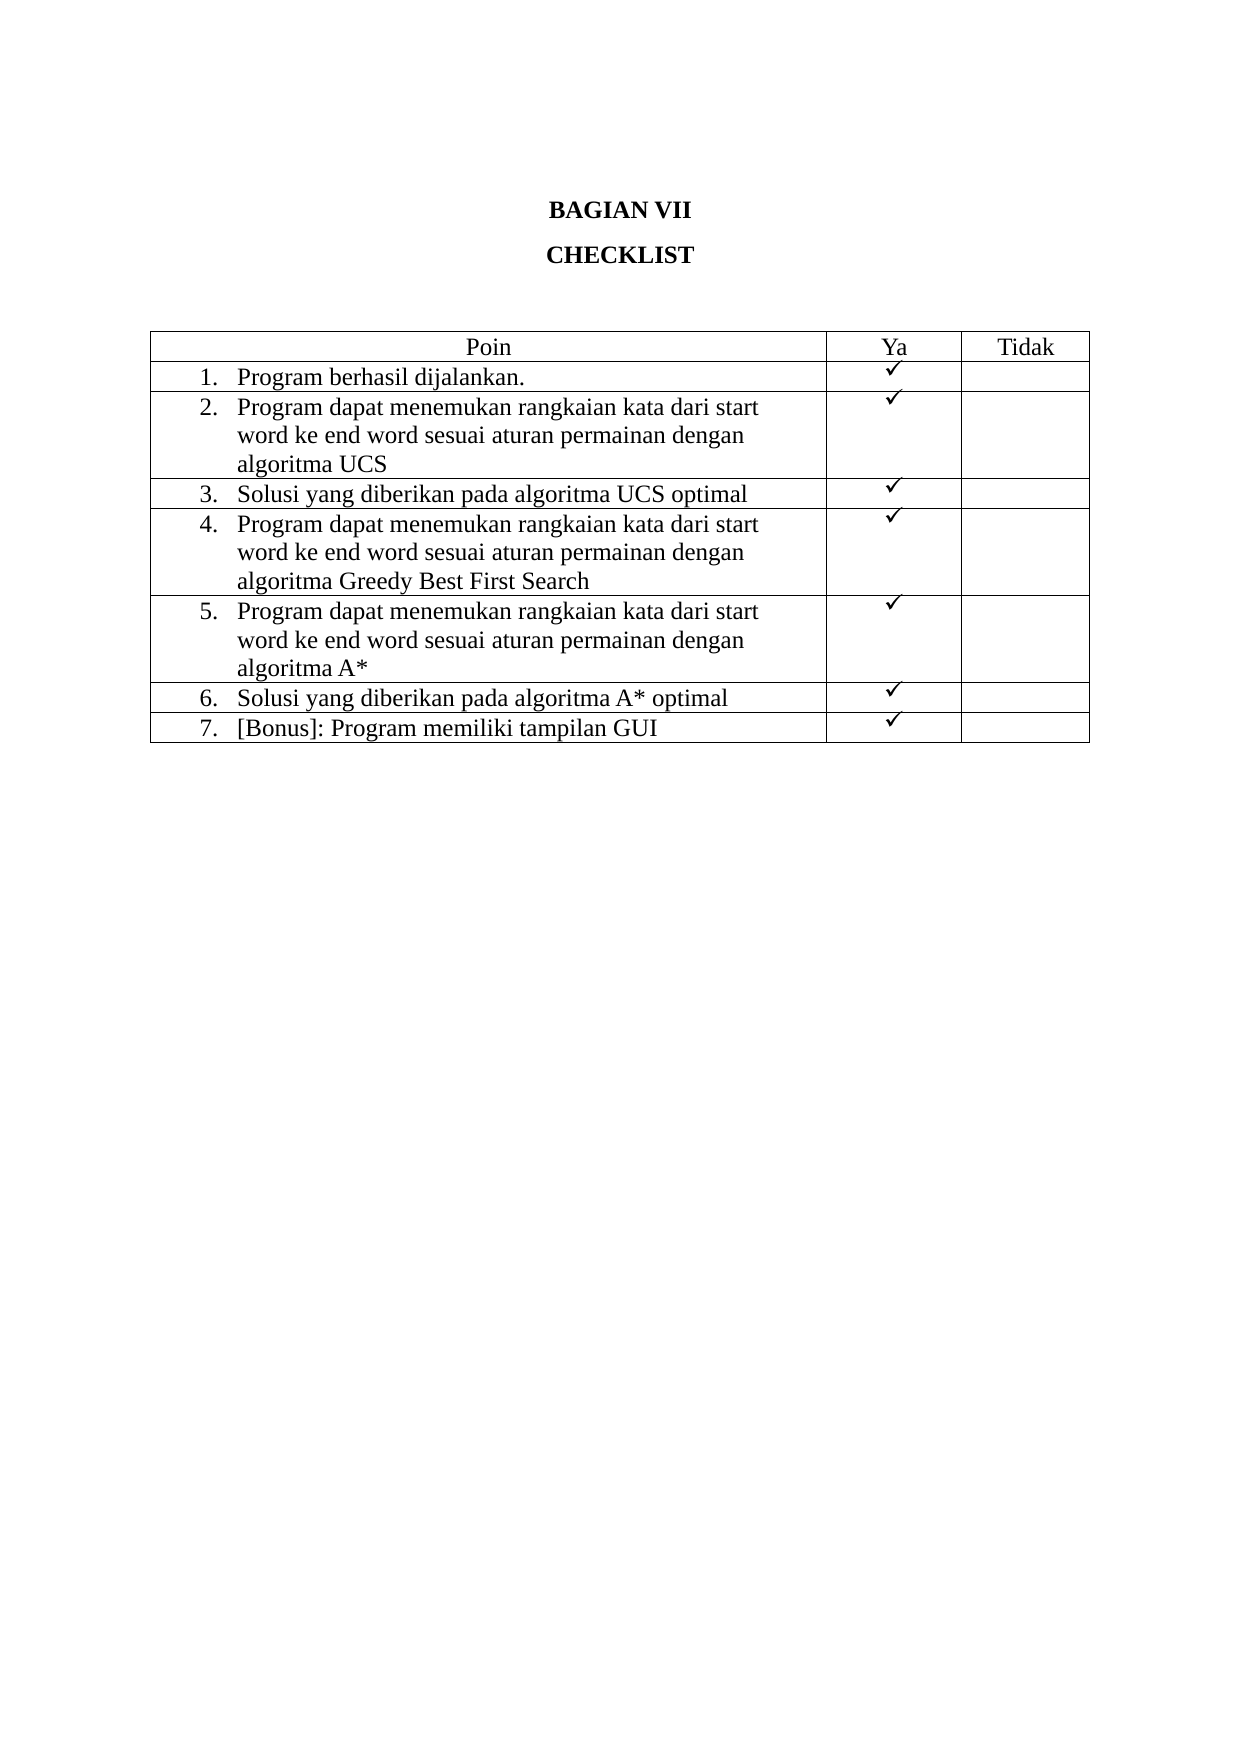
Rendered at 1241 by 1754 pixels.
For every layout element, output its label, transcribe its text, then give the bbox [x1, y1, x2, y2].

table_cell [827, 683, 961, 712]
table_cell [Bonus]: Program memiliki tampilan GUI [151, 713, 826, 742]
table_cell [827, 362, 961, 391]
table_cell Program berhasil dijalankan. [151, 362, 826, 391]
table_cell [962, 713, 1089, 742]
text BAGIAN VII [150, 195, 1090, 223]
table_cell [827, 596, 961, 682]
table_cell [962, 392, 1089, 478]
table_cell [962, 479, 1089, 508]
table_cell Program dapat menemukan rangkaian kata dari start word ke end word sesuai aturan permainan dengan algoritma UCS [151, 392, 826, 478]
table_header Ya [827, 332, 961, 361]
table_cell Program dapat menemukan rangkaian kata dari start word ke end word sesuai aturan permainan dengan algoritma Greedy Best First Search [151, 509, 826, 595]
table_cell [827, 479, 961, 508]
table_cell [962, 683, 1089, 712]
table_cell Solusi yang diberikan pada algoritma UCS optimal [151, 479, 826, 508]
table_cell [962, 362, 1089, 391]
table_cell [827, 509, 961, 595]
table_cell Program dapat menemukan rangkaian kata dari start word ke end word sesuai aturan permainan dengan algoritma A* [151, 596, 826, 682]
table_cell [962, 596, 1089, 682]
table_header Tidak [962, 332, 1089, 361]
text CHECKLIST [150, 240, 1090, 269]
table_header Poin [151, 332, 826, 361]
table_cell [827, 392, 961, 478]
table_cell [962, 509, 1089, 595]
table_cell [827, 713, 961, 742]
table_cell Solusi yang diberikan pada algoritma A* optimal [151, 683, 826, 712]
